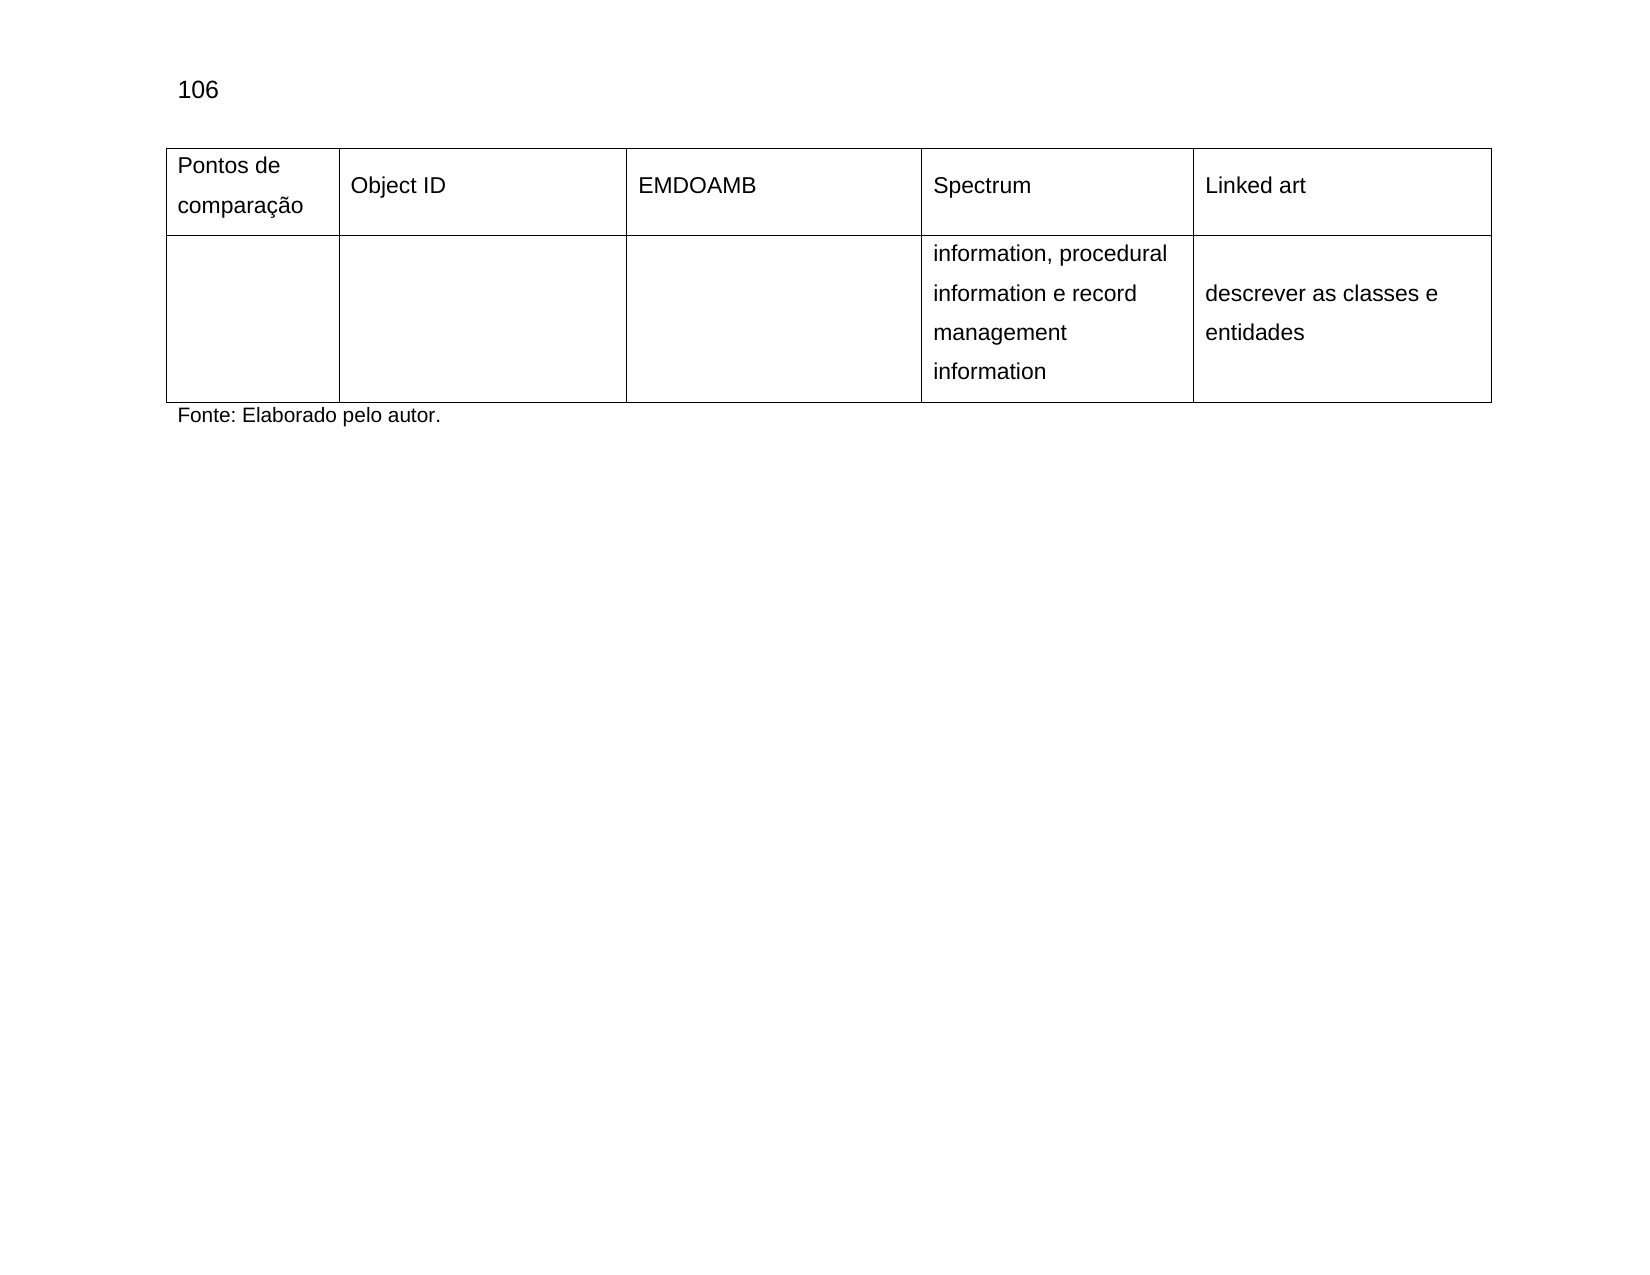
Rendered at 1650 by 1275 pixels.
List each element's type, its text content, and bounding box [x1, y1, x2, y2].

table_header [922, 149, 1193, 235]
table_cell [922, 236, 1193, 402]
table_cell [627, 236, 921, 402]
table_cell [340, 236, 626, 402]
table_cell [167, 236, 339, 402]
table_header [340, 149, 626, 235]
text Fonte: Elaborado pelo autor. [177, 403, 1502, 427]
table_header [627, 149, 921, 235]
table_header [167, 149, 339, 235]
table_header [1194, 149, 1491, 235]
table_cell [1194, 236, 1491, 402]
